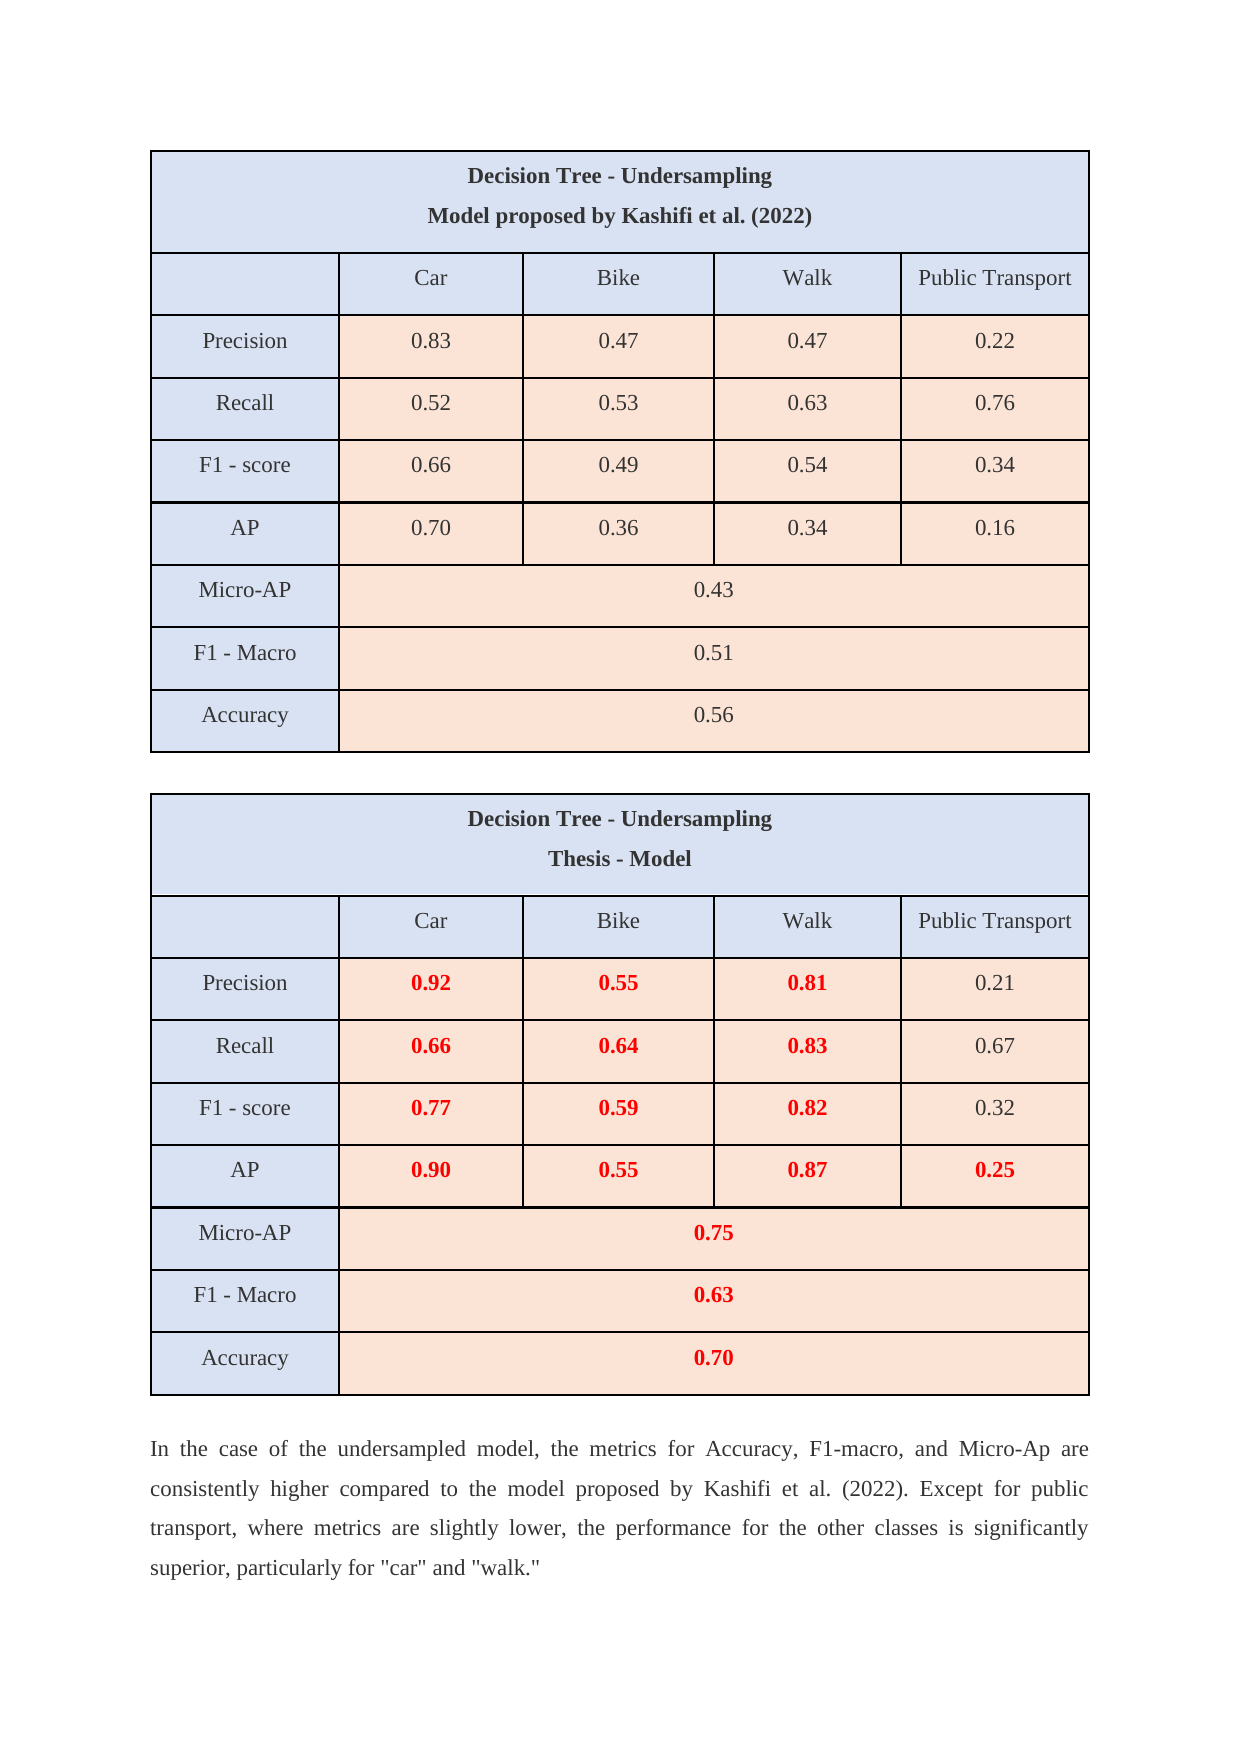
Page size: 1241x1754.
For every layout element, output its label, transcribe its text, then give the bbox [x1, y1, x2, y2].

table_cell [152, 254, 338, 314]
table_cell 0.22 [902, 316, 1088, 377]
table_cell 0.83 [340, 316, 522, 377]
table_cell Recall [152, 379, 338, 439]
table_cell 0.92 [340, 959, 522, 1019]
table_header Decision Tree - Undersampling Thesis - Model [152, 795, 1088, 894]
table_cell 0.64 [524, 1021, 713, 1082]
table_cell 0.51 [340, 628, 1088, 689]
table_cell 0.70 [340, 504, 522, 564]
table_cell Public Transport [902, 254, 1088, 314]
table_cell Walk [715, 254, 900, 314]
table_cell 0.59 [524, 1084, 713, 1144]
table_cell Bike [524, 897, 713, 957]
table_cell 0.53 [524, 379, 713, 439]
table_cell Car [340, 897, 522, 957]
table_cell 0.34 [715, 504, 900, 564]
table_cell 0.21 [902, 959, 1088, 1019]
table_cell 0.75 [340, 1209, 1088, 1269]
table_cell 0.47 [524, 316, 713, 377]
table_cell 0.66 [340, 1021, 522, 1082]
table_cell F1 - score [152, 1084, 338, 1144]
table_cell AP [152, 1146, 338, 1206]
table_cell 0.67 [902, 1021, 1088, 1082]
table_cell 0.63 [340, 1271, 1088, 1331]
table_cell Micro-AP [152, 1209, 338, 1269]
table_cell 0.90 [340, 1146, 522, 1206]
text In the case of the undersampled model, the metrics for Accuracy, F1-macro, and Micro-Ap are consistently higher compared to the model proposed by Kashifi et al. (2022). Except for public transport, where metrics are slightly lower, the performance for the other classes is significantly superior, particularly for "car" and "walk." [150, 1435, 1090, 1580]
table_cell 0.82 [715, 1084, 900, 1144]
table_cell 0.83 [715, 1021, 900, 1082]
table_cell 0.25 [902, 1146, 1088, 1206]
table_cell F1 - Macro [152, 1271, 338, 1331]
table_cell 0.76 [902, 379, 1088, 439]
table_cell 0.87 [715, 1146, 900, 1206]
table_cell Accuracy [152, 1333, 338, 1394]
table_cell 0.47 [715, 316, 900, 377]
table_cell 0.36 [524, 504, 713, 564]
table_cell 0.55 [524, 959, 713, 1019]
table_cell Bike [524, 254, 713, 314]
table_cell Public Transport [902, 897, 1088, 957]
table_cell Micro-AP [152, 566, 338, 626]
table_cell F1 - score [152, 441, 338, 501]
table_cell 0.56 [340, 691, 1088, 751]
table_cell 0.49 [524, 441, 713, 501]
table_cell 0.32 [902, 1084, 1088, 1144]
table_cell F1 - Macro [152, 628, 338, 689]
table_cell 0.16 [902, 504, 1088, 564]
table_cell 0.43 [340, 566, 1088, 626]
table_cell Accuracy [152, 691, 338, 751]
table_cell 0.54 [715, 441, 900, 501]
table_cell Walk [715, 897, 900, 957]
table_cell AP [152, 504, 338, 564]
table_cell 0.52 [340, 379, 522, 439]
table_cell 0.81 [715, 959, 900, 1019]
table_cell Precision [152, 959, 338, 1019]
table_cell 0.34 [902, 441, 1088, 501]
table_cell 0.55 [524, 1146, 713, 1206]
table_cell Car [340, 254, 522, 314]
table_cell 0.77 [340, 1084, 522, 1144]
table_cell 0.70 [340, 1333, 1088, 1394]
table_cell Recall [152, 1021, 338, 1082]
table_cell 0.63 [715, 379, 900, 439]
table_cell [152, 897, 338, 957]
table_cell Precision [152, 316, 338, 377]
table_header Decision Tree - Undersampling Model proposed by Kashifi et al. (2022) [152, 152, 1088, 252]
table_cell 0.66 [340, 441, 522, 501]
